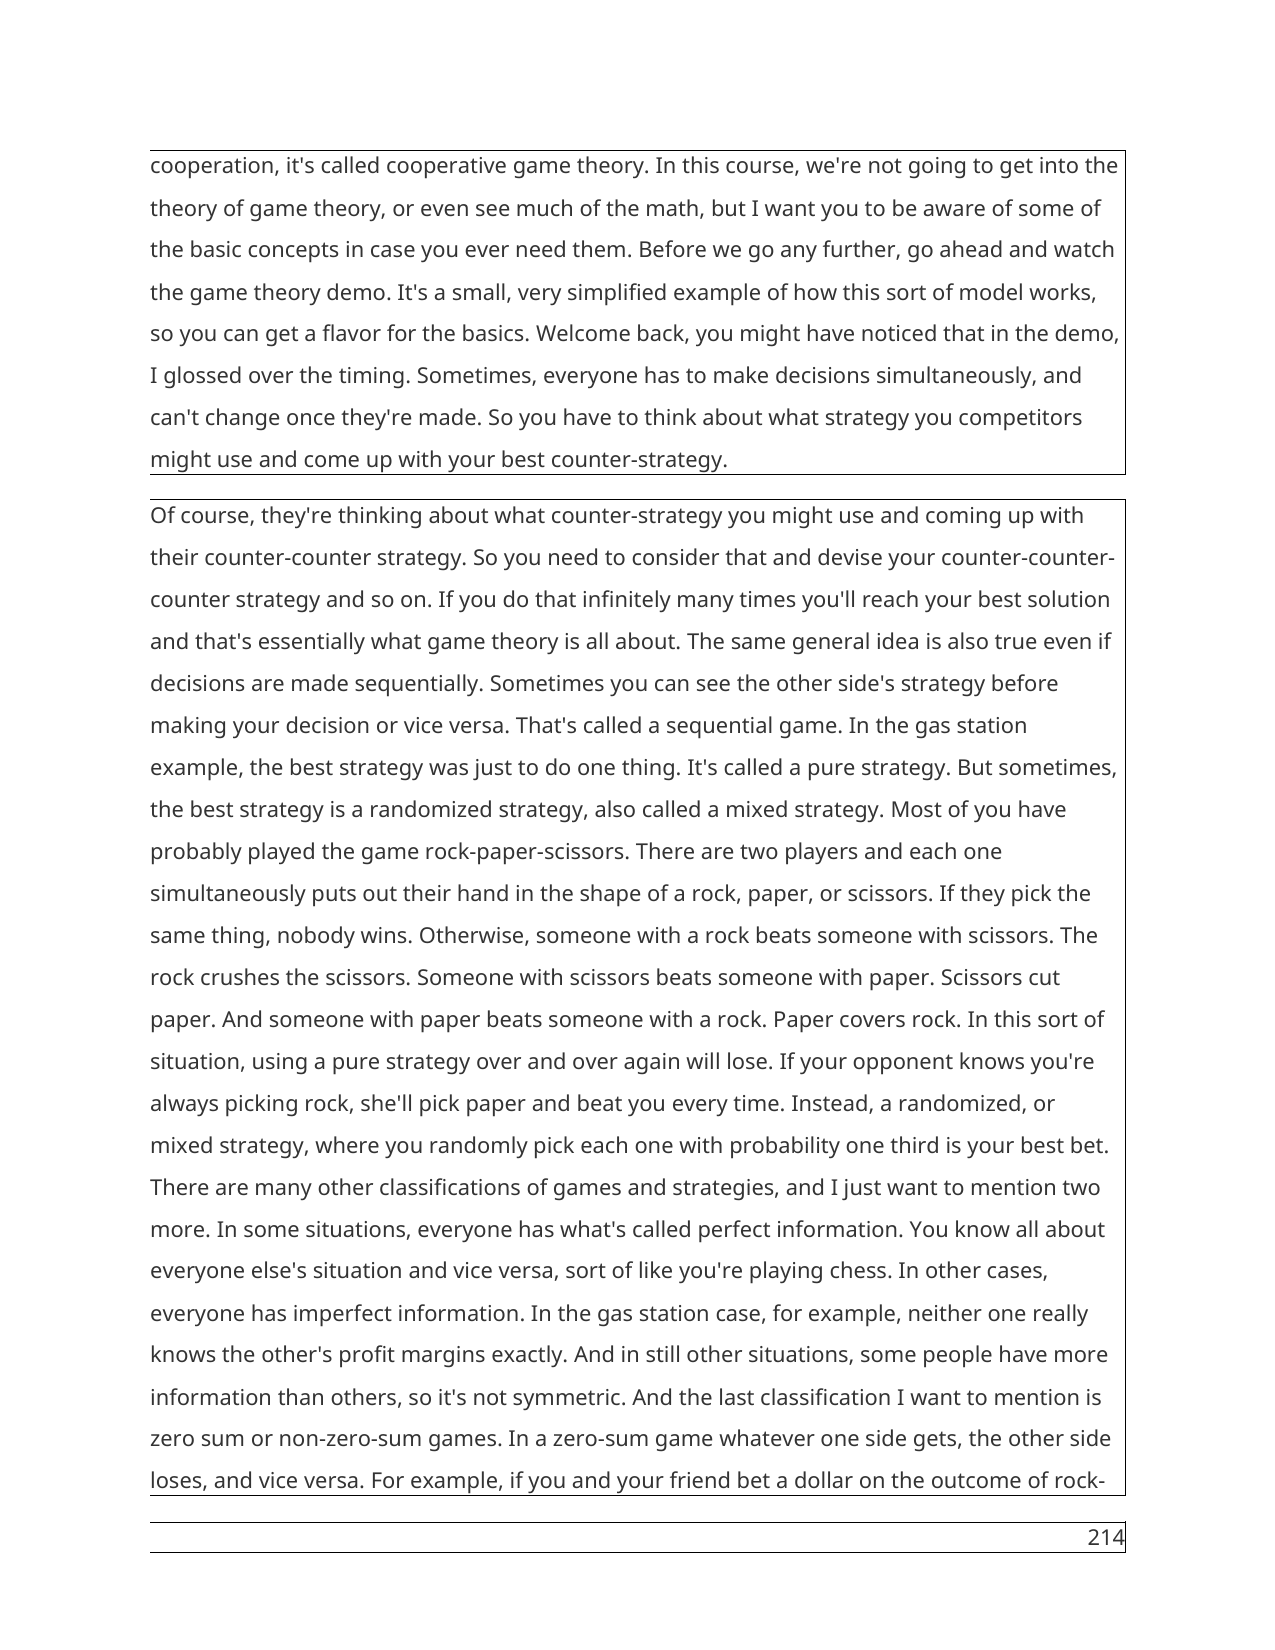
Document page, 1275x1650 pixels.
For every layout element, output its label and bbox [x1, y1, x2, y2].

text [150, 500, 1125, 1495]
text [150, 151, 1125, 474]
